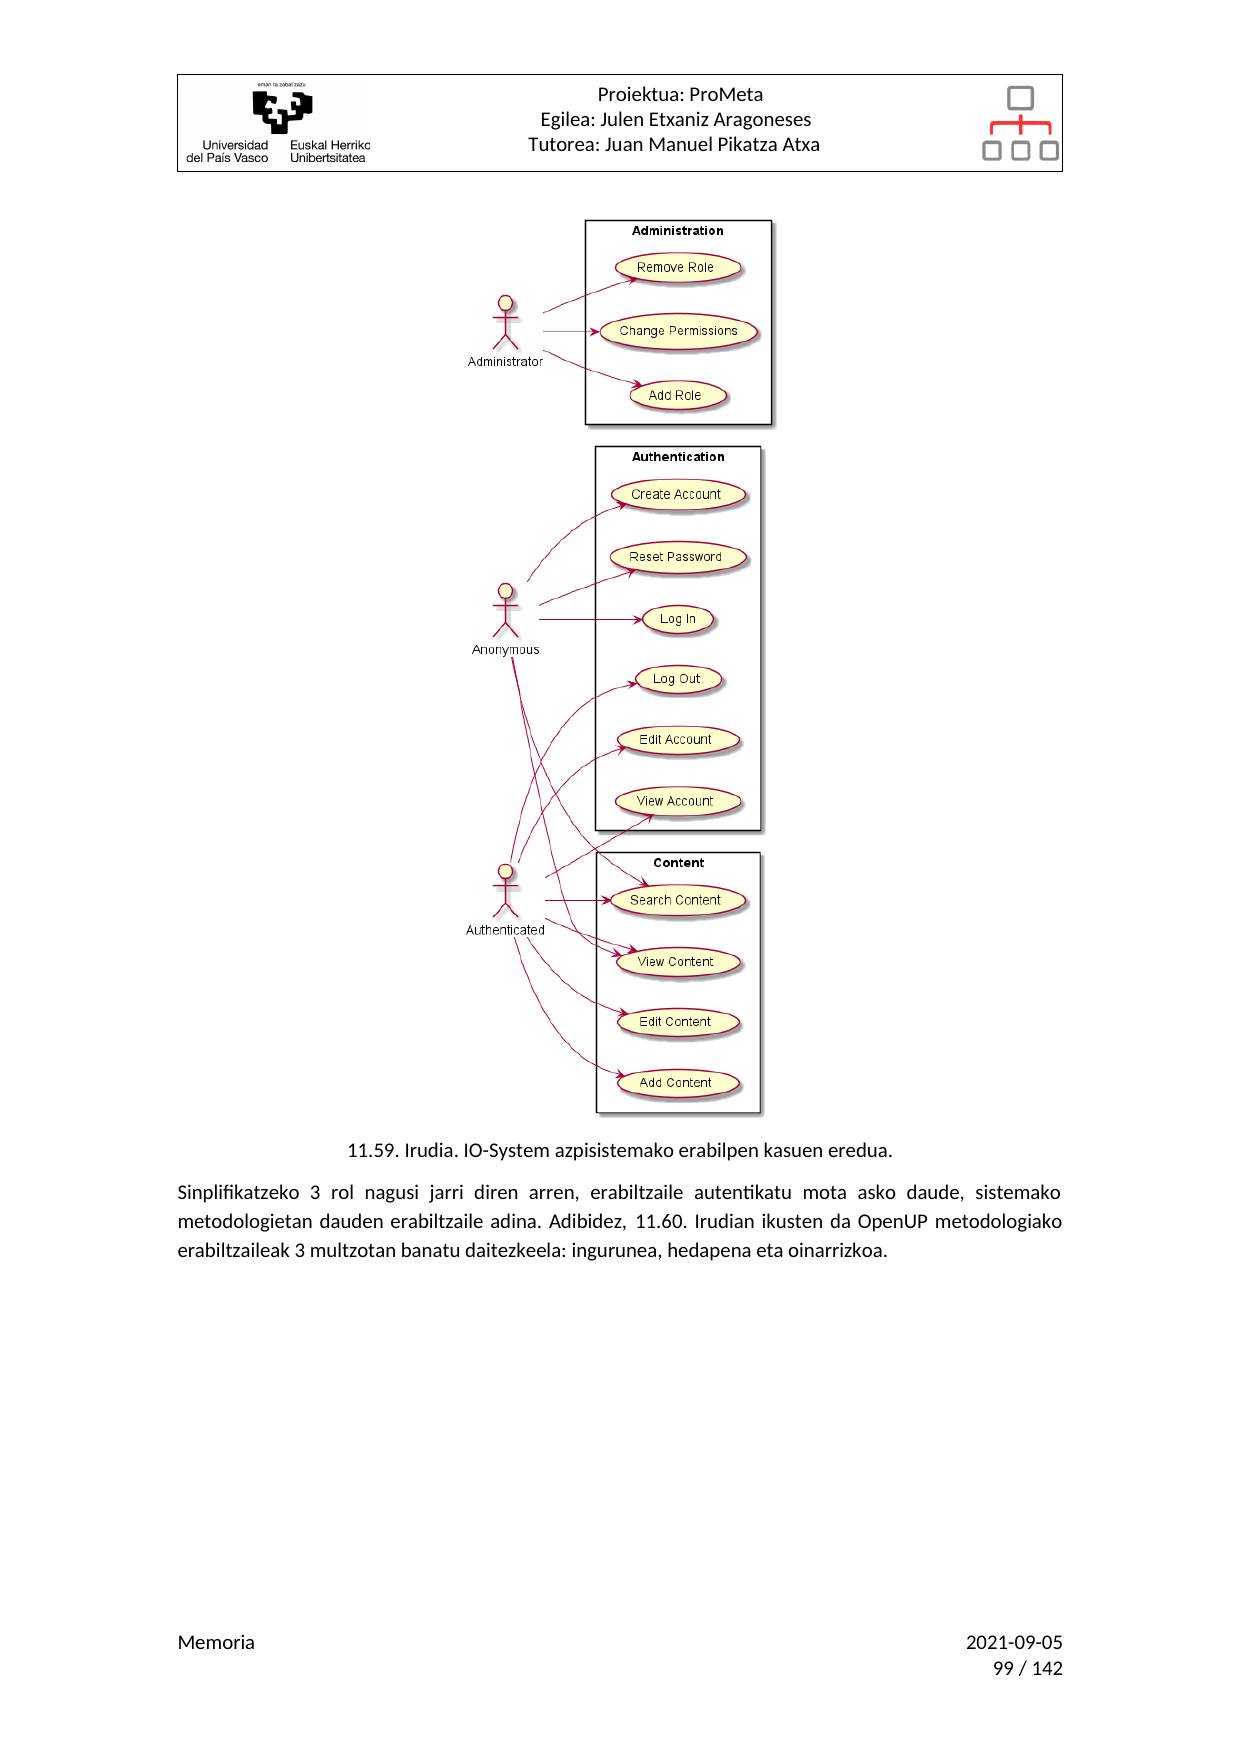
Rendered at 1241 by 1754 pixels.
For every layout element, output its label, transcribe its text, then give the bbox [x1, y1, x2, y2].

picture [182, 81, 370, 162]
picture [460, 213, 781, 1122]
picture [978, 80, 1060, 162]
